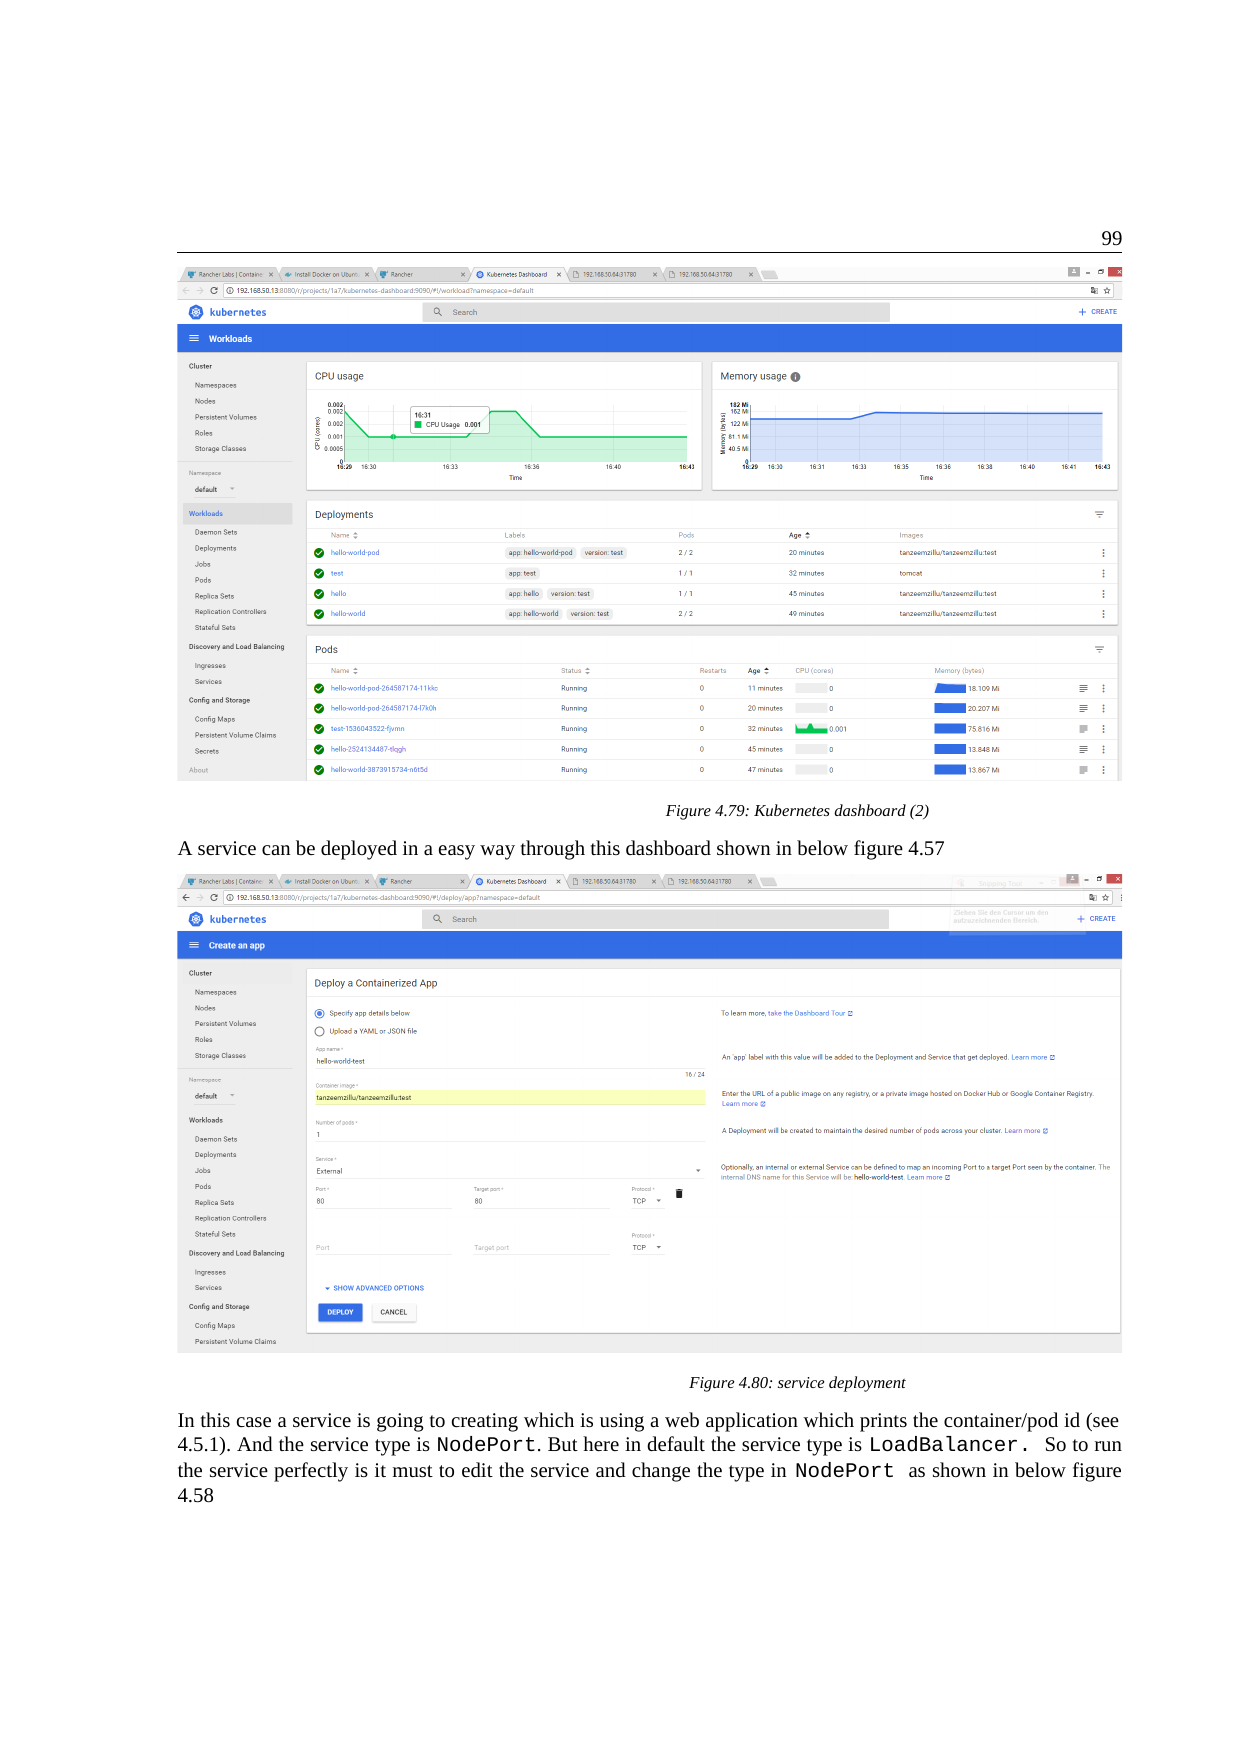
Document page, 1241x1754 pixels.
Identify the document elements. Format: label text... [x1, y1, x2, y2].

picture [177, 874, 1123, 1353]
picture [177, 267, 1123, 781]
text In this case a service is going to creating which is using a web application which prints the container/pod id (see 4.5.1). And the service type is NodePort. But here in default the service type is LoadBalancer. So to run the service perfectly is it must to edit the service and change the type in NodePort as shown in below figure 4.58 [177, 1407, 1122, 1509]
text A service can be deployed in a easy way through this dashboard shown in below figure 4.57 [177, 835, 1122, 860]
